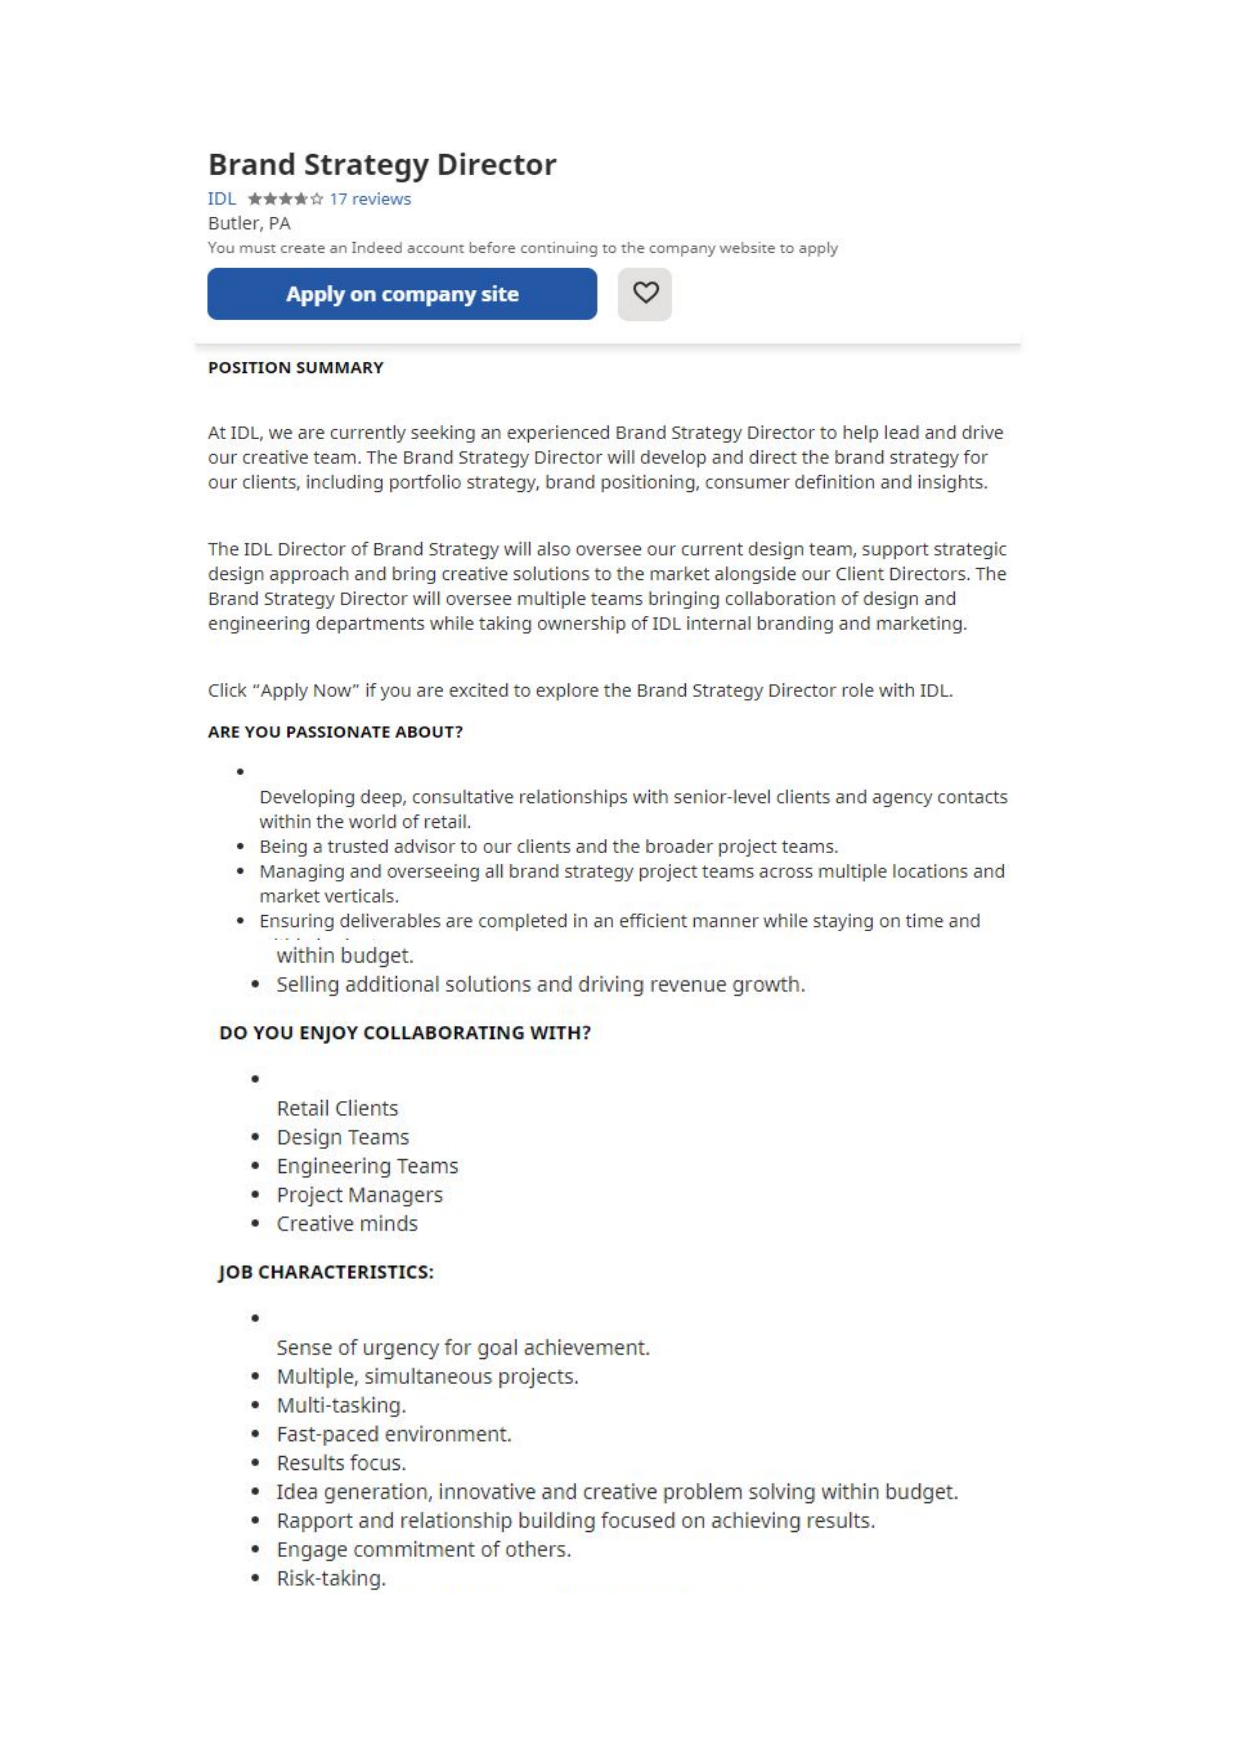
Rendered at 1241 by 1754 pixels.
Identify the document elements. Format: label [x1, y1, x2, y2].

picture [187, 150, 1053, 1594]
